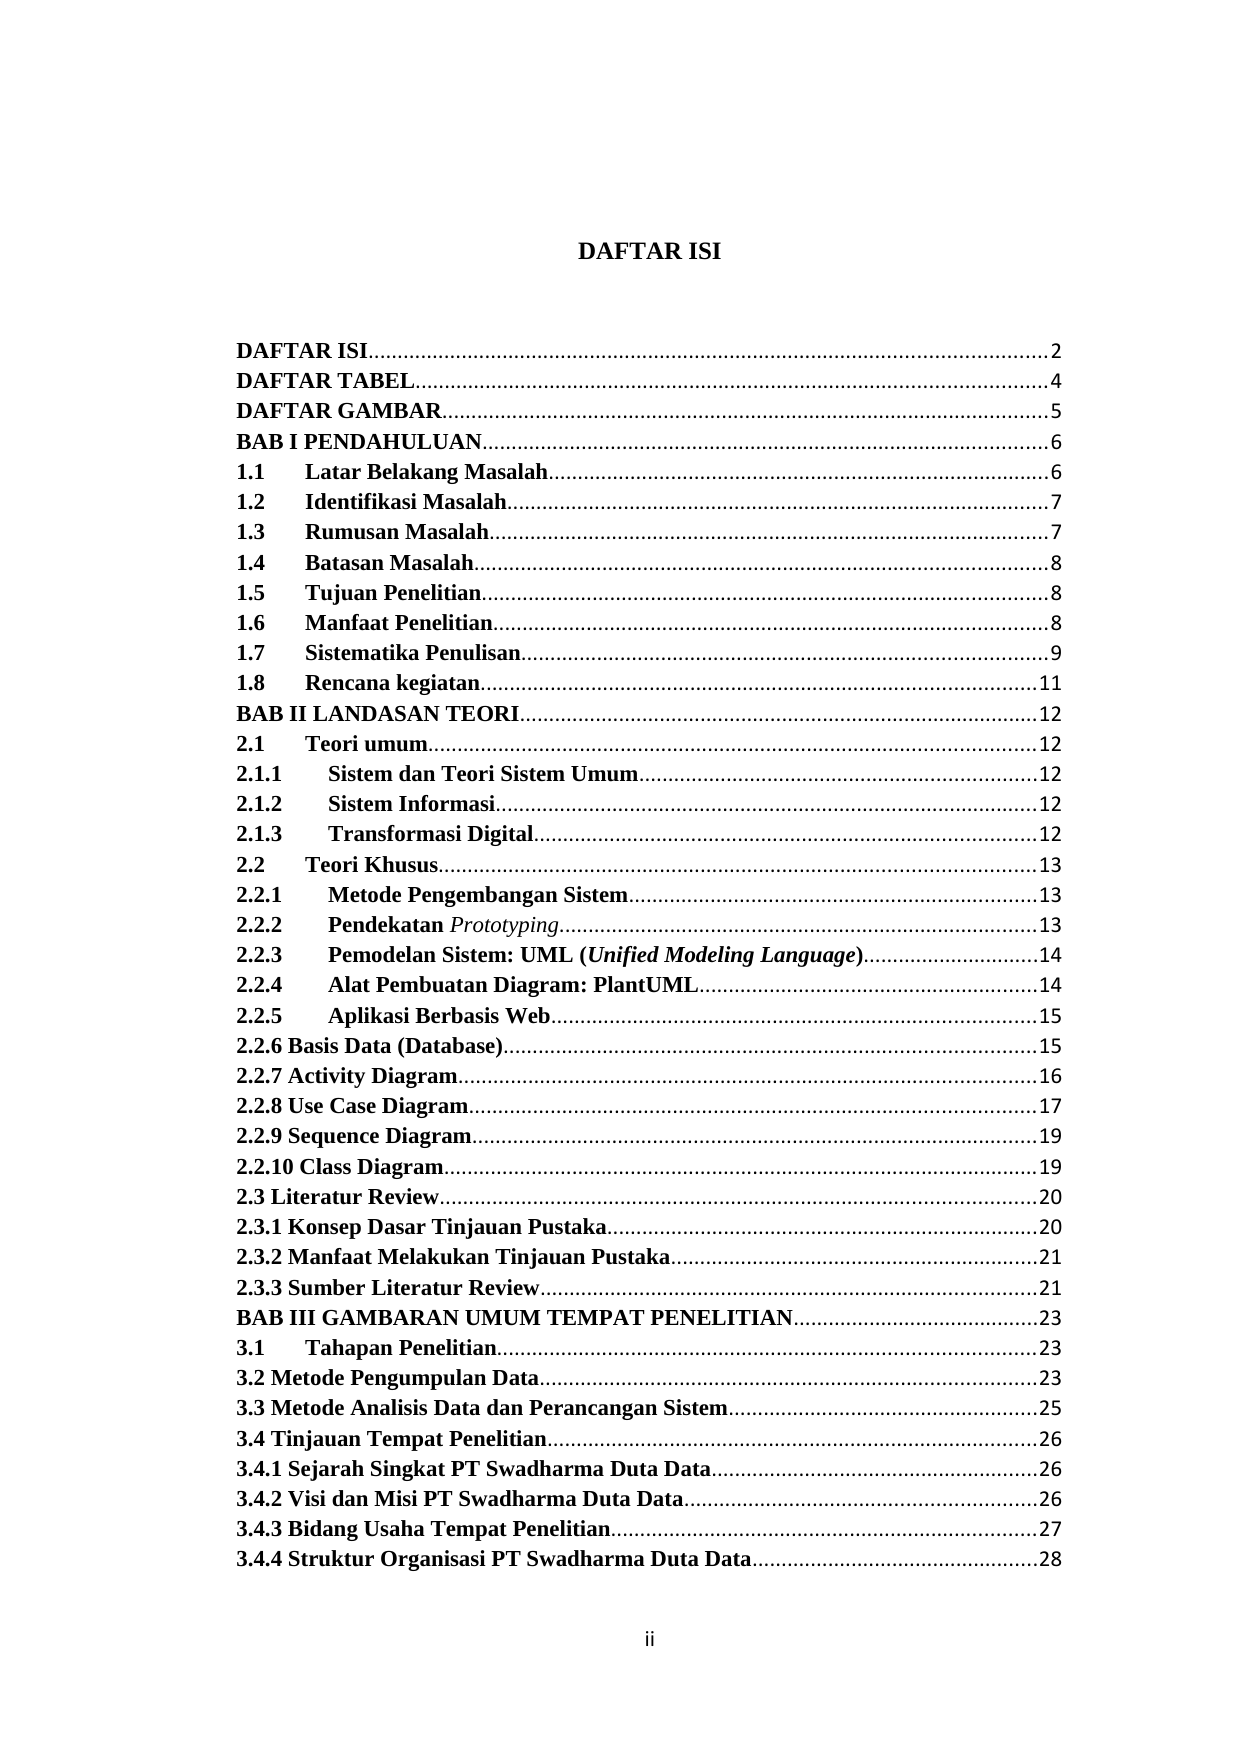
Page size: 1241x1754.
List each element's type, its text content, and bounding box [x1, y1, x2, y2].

subtitle DAFTAR ISI [236, 236, 1063, 265]
